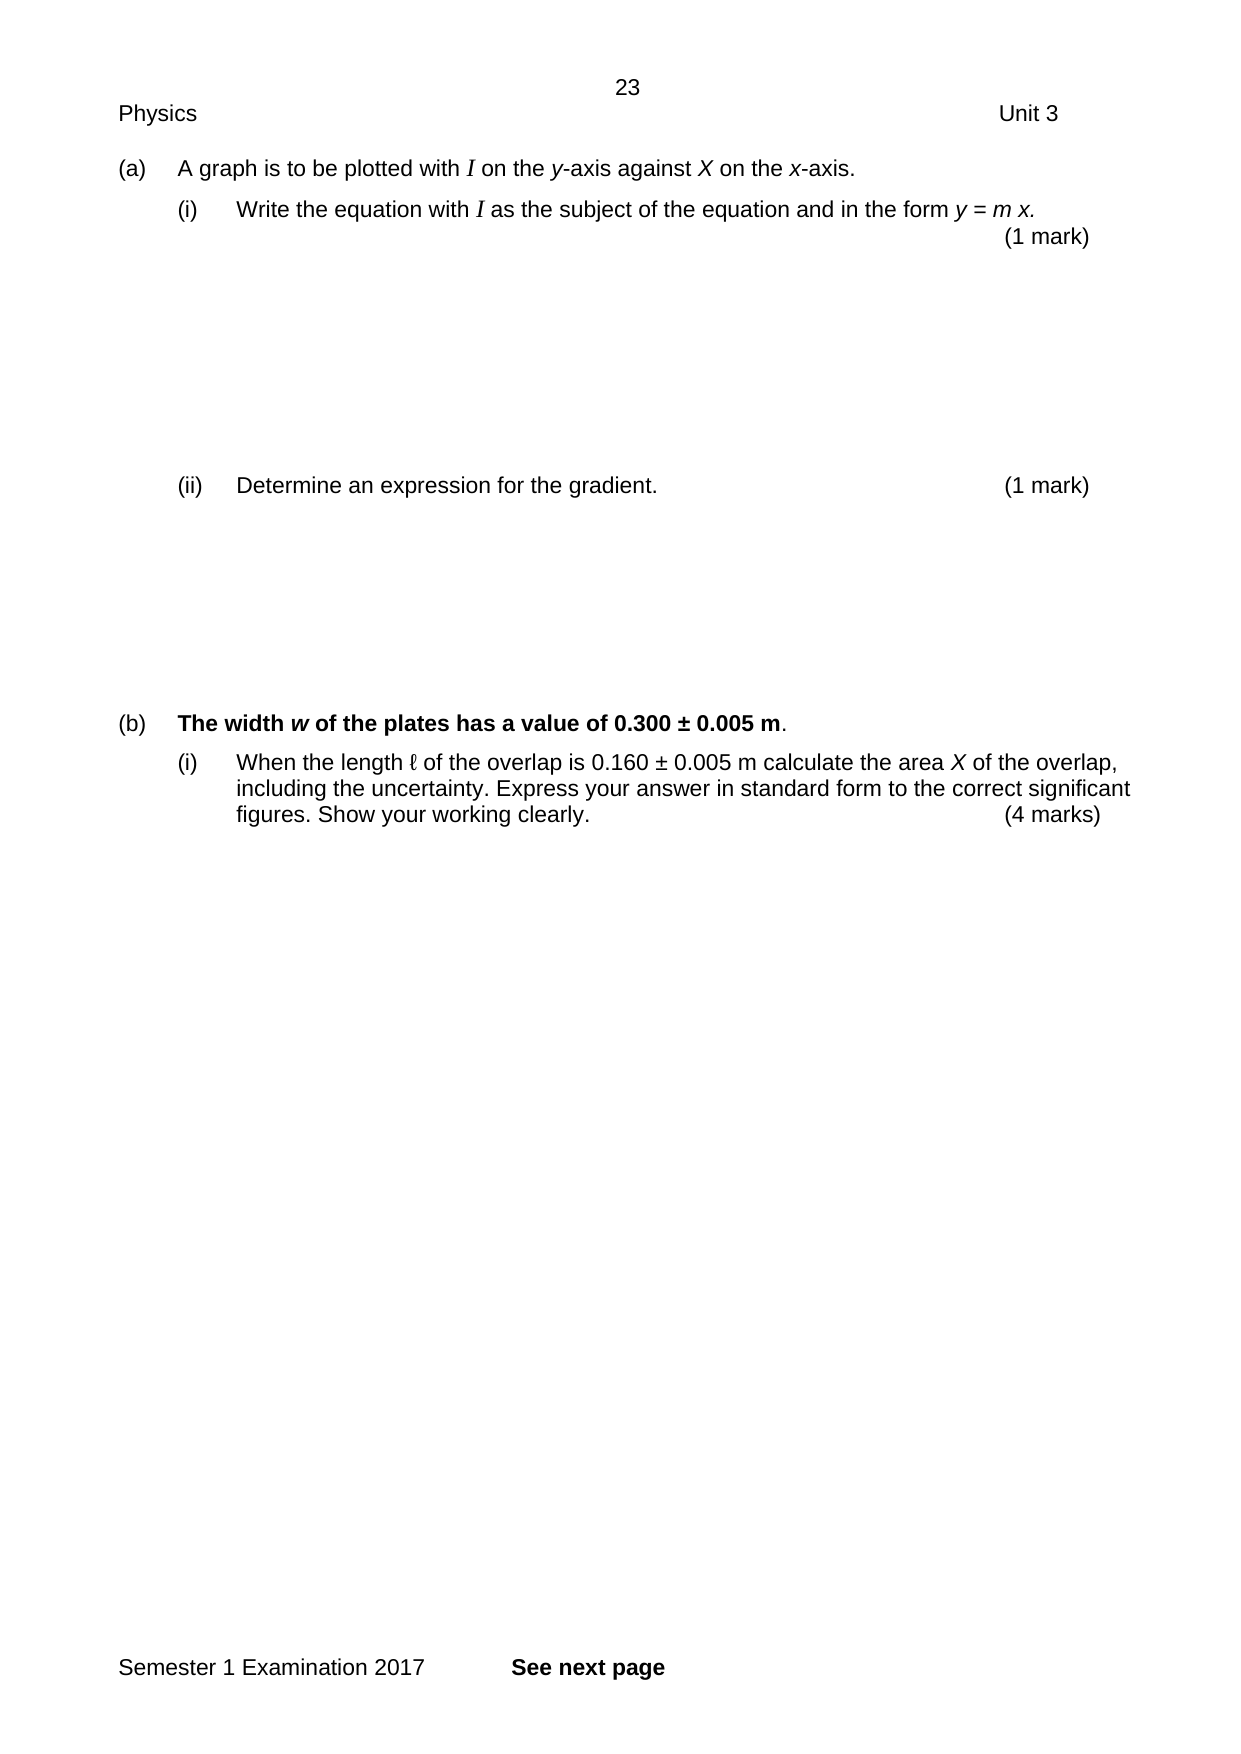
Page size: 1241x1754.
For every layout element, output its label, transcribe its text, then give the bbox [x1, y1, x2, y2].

list Determine an expression for the gradient. (1 mark) [177, 472, 1137, 499]
list A graph is to be plotted with I on the y-axis against X on the x-axis. [118, 153, 1137, 182]
list When the length ℓ of the overlap is 0.160 ± 0.005 m calculate the area X of the overlap, including the uncertainty. Express your answer in standard form to the correct significant figures. Show your working clearly. (4 marks) [177, 748, 1137, 828]
list (1 mark) [236, 223, 1137, 249]
list Write the equation with I as the subject of the equation and in the form y = m x. [177, 194, 1137, 223]
list The width w of the plates has a value of 0.300 ± 0.005 m. [118, 710, 1137, 736]
